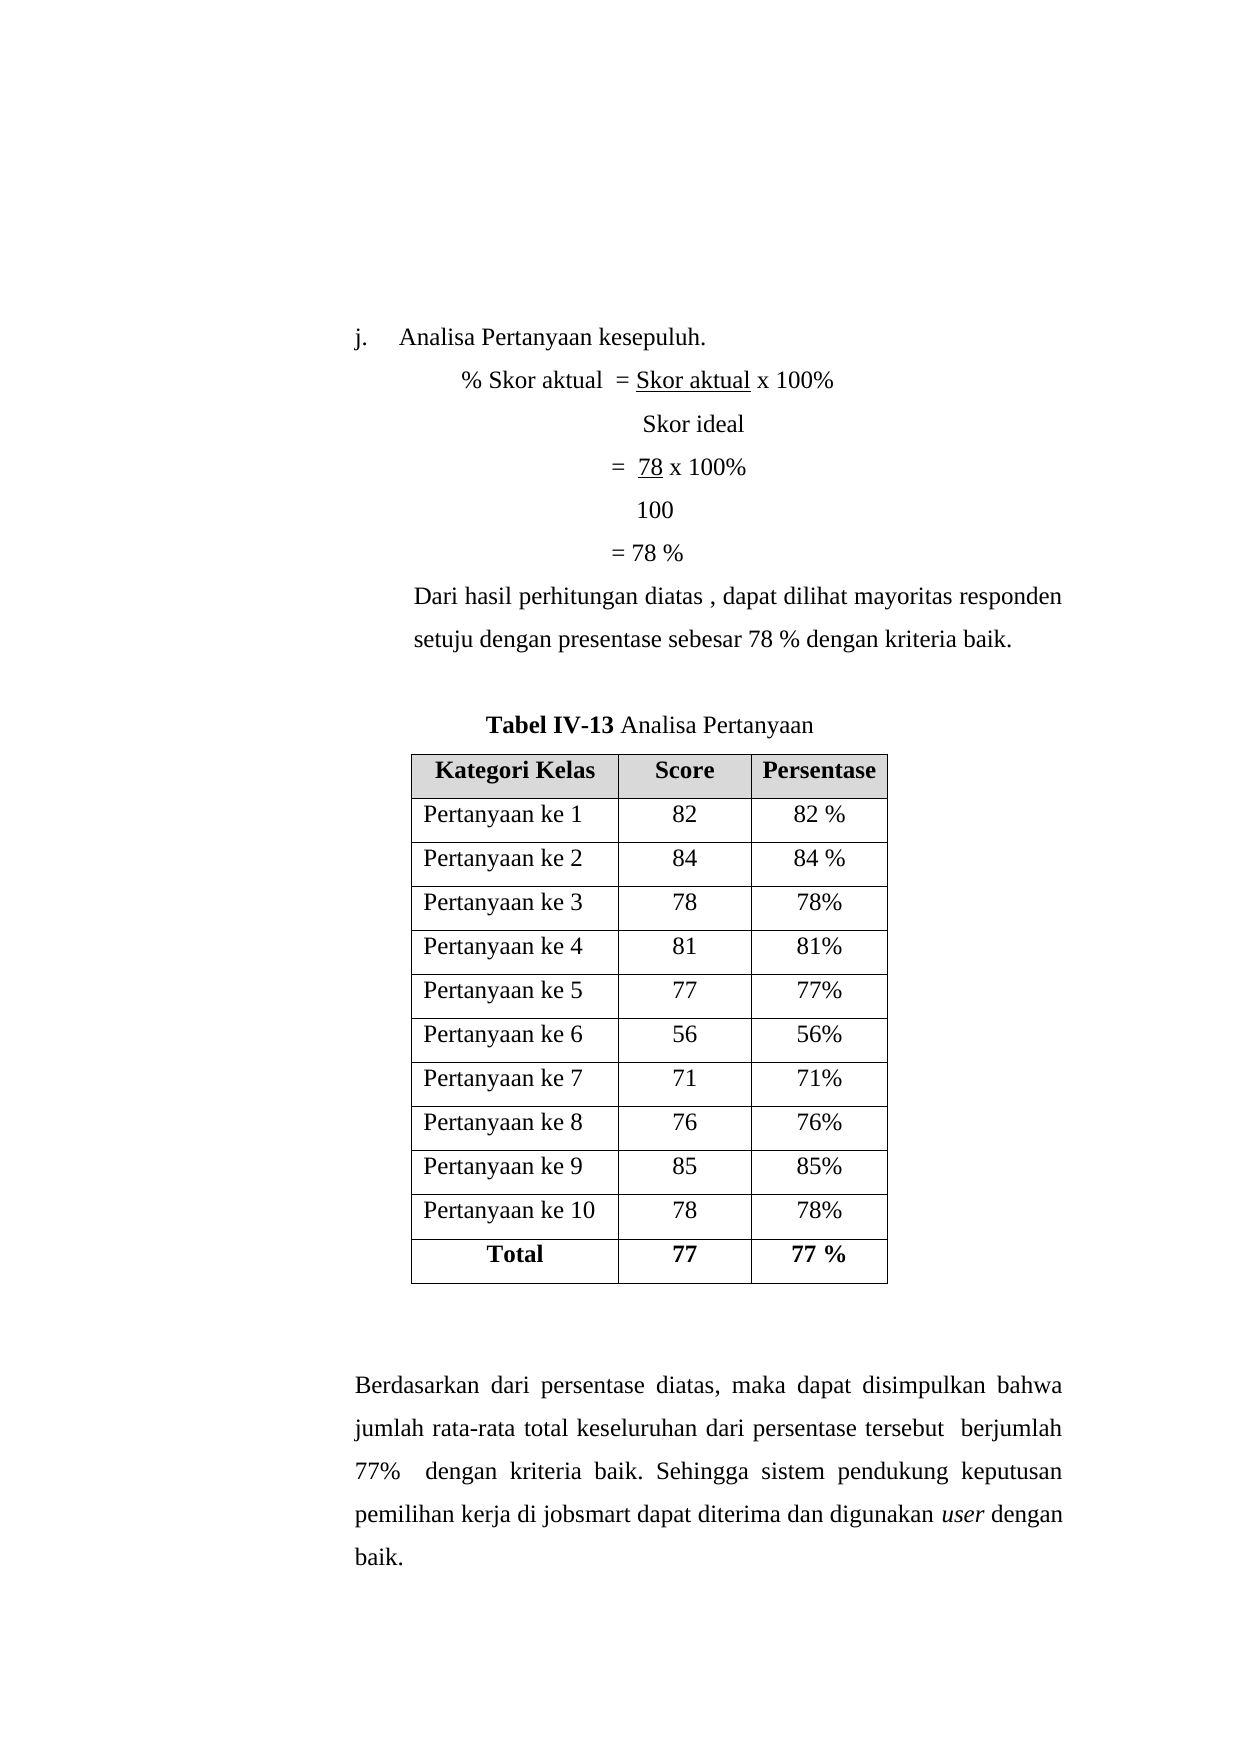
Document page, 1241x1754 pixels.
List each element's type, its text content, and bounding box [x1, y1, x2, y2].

table_cell Pertanyaan ke 6 [412, 1019, 618, 1062]
table_cell Pertanyaan ke 8 [412, 1107, 618, 1150]
table_header Persentase [752, 755, 887, 798]
table_cell 81% [752, 931, 887, 974]
table_cell 77 [619, 1240, 751, 1282]
table_cell Pertanyaan ke 5 [412, 975, 618, 1018]
table_cell 77% [752, 975, 887, 1018]
table_cell 81 [619, 931, 751, 974]
table_cell 56 [619, 1019, 751, 1062]
table_cell 78% [752, 887, 887, 930]
table_cell Pertanyaan ke 9 [412, 1151, 618, 1194]
text Dari hasil perhitungan diatas , dapat dilihat mayoritas responden setuju dengan presentase sebesar 78 % dengan kriteria baik. [413, 581, 1063, 653]
list Analisa Pertanyaan kesepuluh. [354, 322, 1063, 351]
table_cell Pertanyaan ke 1 [412, 799, 618, 842]
table_cell Pertanyaan ke 4 [412, 931, 618, 974]
text % Skor aktual = Skor aktual x 100% [461, 366, 1063, 394]
table_cell 84 % [752, 843, 887, 886]
table_cell 78 [619, 1195, 751, 1238]
table_header Score [619, 755, 751, 798]
table_cell 85 [619, 1151, 751, 1194]
text Skor ideal [461, 409, 1063, 437]
text Tabel IV-13 Analisa Pertanyaan [236, 711, 1063, 739]
list Berdasarkan dari persentase diatas, maka dapat disimpulkan bahwa jumlah rata-rata total keseluruhan dari persentase tersebut berjumlah 77% dengan kriteria baik. Sehingga sistem pendukung keputusan pemilihan kerja di jobsmart dapat diterima dan digunakan user dengan baik. [354, 1370, 1063, 1571]
text = 78 x 100% [461, 452, 1063, 481]
text = 78 % [461, 538, 1063, 567]
table_cell 71 [619, 1063, 751, 1106]
table_cell 77 % [752, 1240, 887, 1282]
table_cell Total [412, 1240, 618, 1282]
table_cell 78% [752, 1195, 887, 1238]
table_cell 77 [619, 975, 751, 1018]
table_cell 76% [752, 1107, 887, 1150]
table_cell 84 [619, 843, 751, 886]
table_cell 82 % [752, 799, 887, 842]
text 100 [461, 495, 1063, 524]
table_cell 78 [619, 887, 751, 930]
table_cell 76 [619, 1107, 751, 1150]
table_header Kategori Kelas [412, 755, 618, 798]
table_cell Pertanyaan ke 2 [412, 843, 618, 886]
table_cell 56% [752, 1019, 887, 1062]
table_cell 82 [619, 799, 751, 842]
table_cell 71% [752, 1063, 887, 1106]
table_cell Pertanyaan ke 10 [412, 1195, 618, 1238]
table_cell 85% [752, 1151, 887, 1194]
table_cell Pertanyaan ke 7 [412, 1063, 618, 1106]
table_cell Pertanyaan ke 3 [412, 887, 618, 930]
